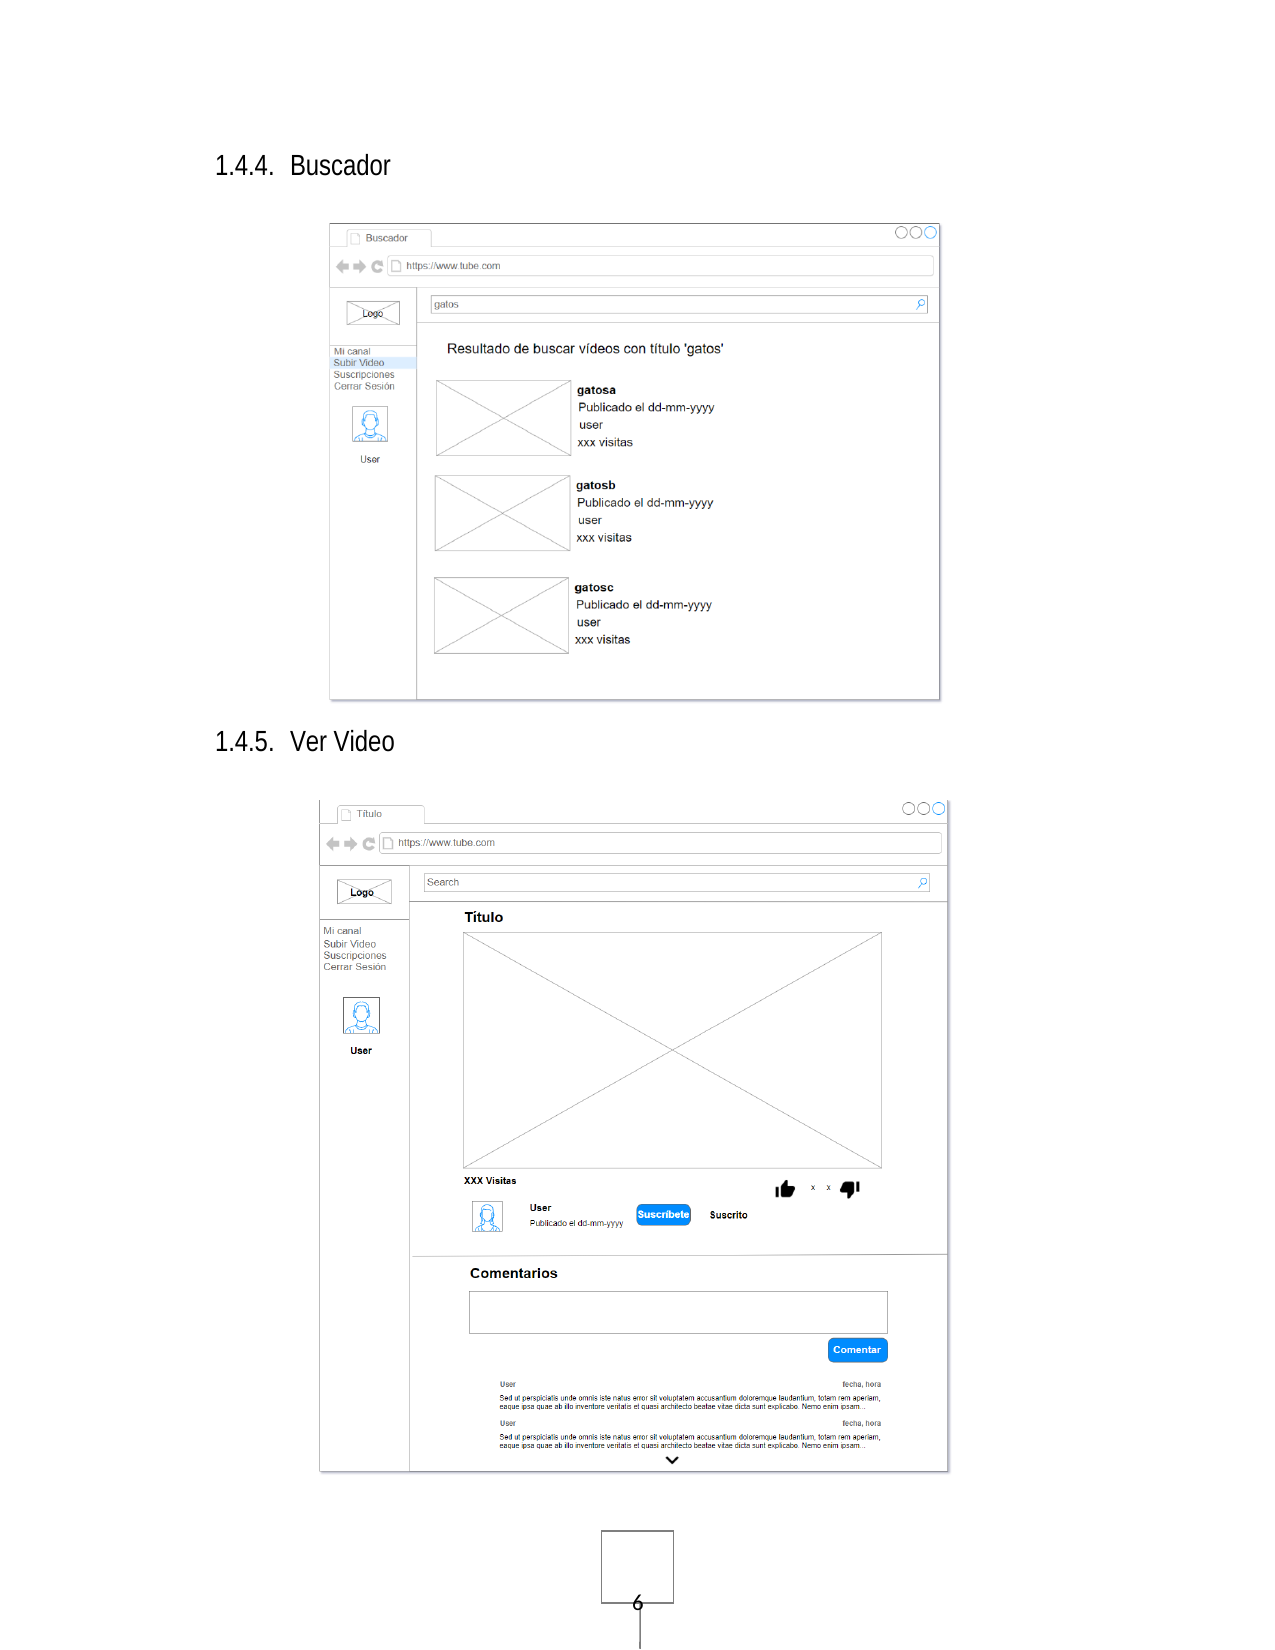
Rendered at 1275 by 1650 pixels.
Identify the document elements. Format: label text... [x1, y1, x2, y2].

picture [329, 223, 946, 706]
picture [319, 800, 956, 1480]
subtitle Buscador [215, 148, 1098, 181]
